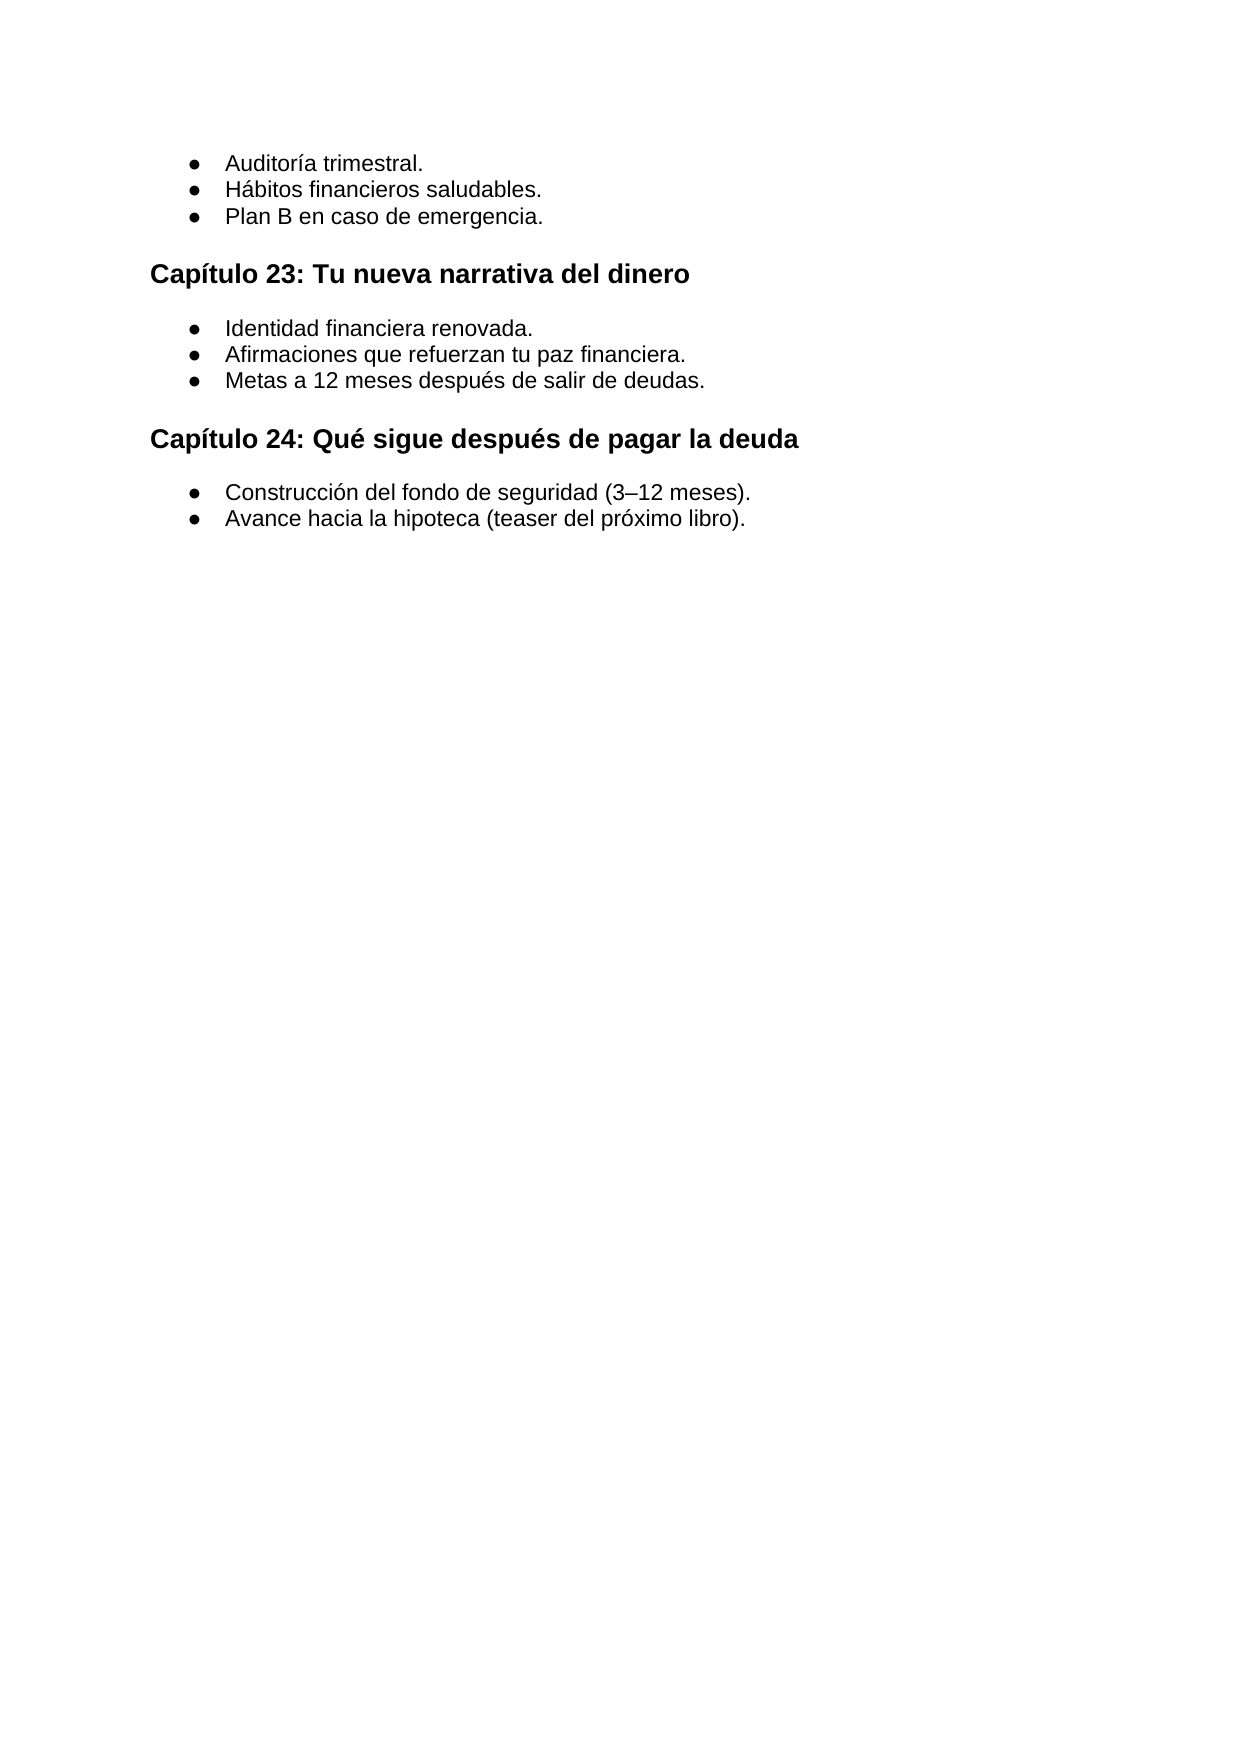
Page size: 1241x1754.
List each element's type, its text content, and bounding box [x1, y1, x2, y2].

subtitle Capítulo 24: Qué sigue después de pagar la deuda [150, 423, 1090, 454]
list Auditoría trimestral. [187, 150, 1090, 176]
list Afirmaciones que refuerzan tu paz financiera. [187, 341, 1090, 367]
list Hábitos financieros saludables. [187, 176, 1090, 203]
list Plan B en caso de emergencia. [187, 203, 1090, 229]
list Metas a 12 meses después de salir de deudas. [187, 367, 1090, 393]
list Avance hacia la hipoteca (teaser del próximo libro). [187, 505, 1090, 532]
list Identidad financiera renovada. [187, 314, 1090, 341]
list Construcción del fondo de seguridad (3–12 meses). [187, 479, 1090, 505]
subtitle Capítulo 23: Tu nueva narrativa del dinero [150, 258, 1090, 289]
